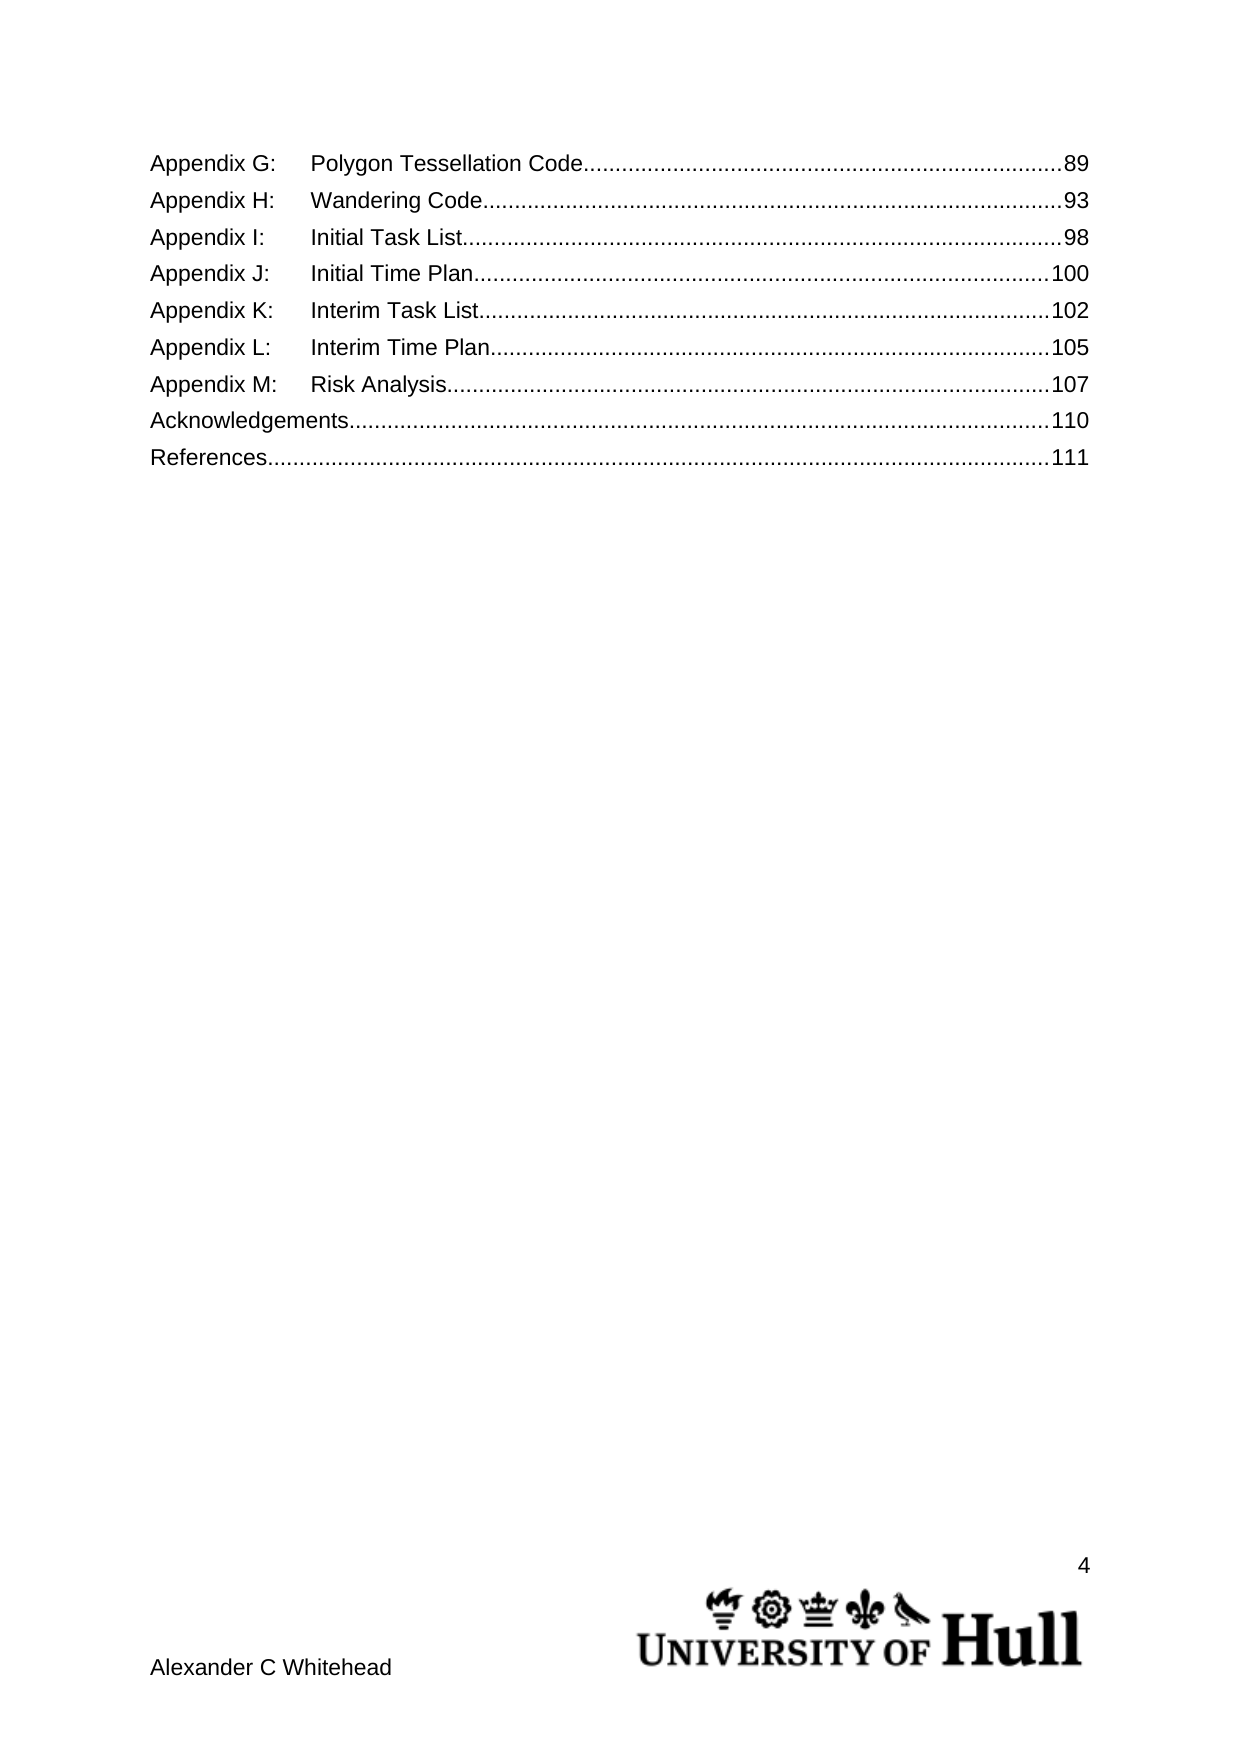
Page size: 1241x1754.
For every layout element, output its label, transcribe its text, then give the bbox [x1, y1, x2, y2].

text Appendix H: Wandering Code 93 [150, 187, 1090, 213]
text Appendix L: Interim Time Plan 105 [150, 334, 1090, 360]
picture [630, 1578, 1091, 1676]
text Appendix M: Risk Analysis 107 [150, 371, 1090, 397]
text Appendix K: Interim Task List 102 [150, 297, 1090, 323]
text Acknowledgements 110 [150, 407, 1090, 434]
text Appendix J: Initial Time Plan 100 [150, 260, 1090, 287]
text Appendix I: Initial Task List 98 [150, 223, 1090, 250]
text Appendix G: Polygon Tessellation Code 89 [150, 150, 1090, 176]
text References 111 [150, 444, 1090, 471]
